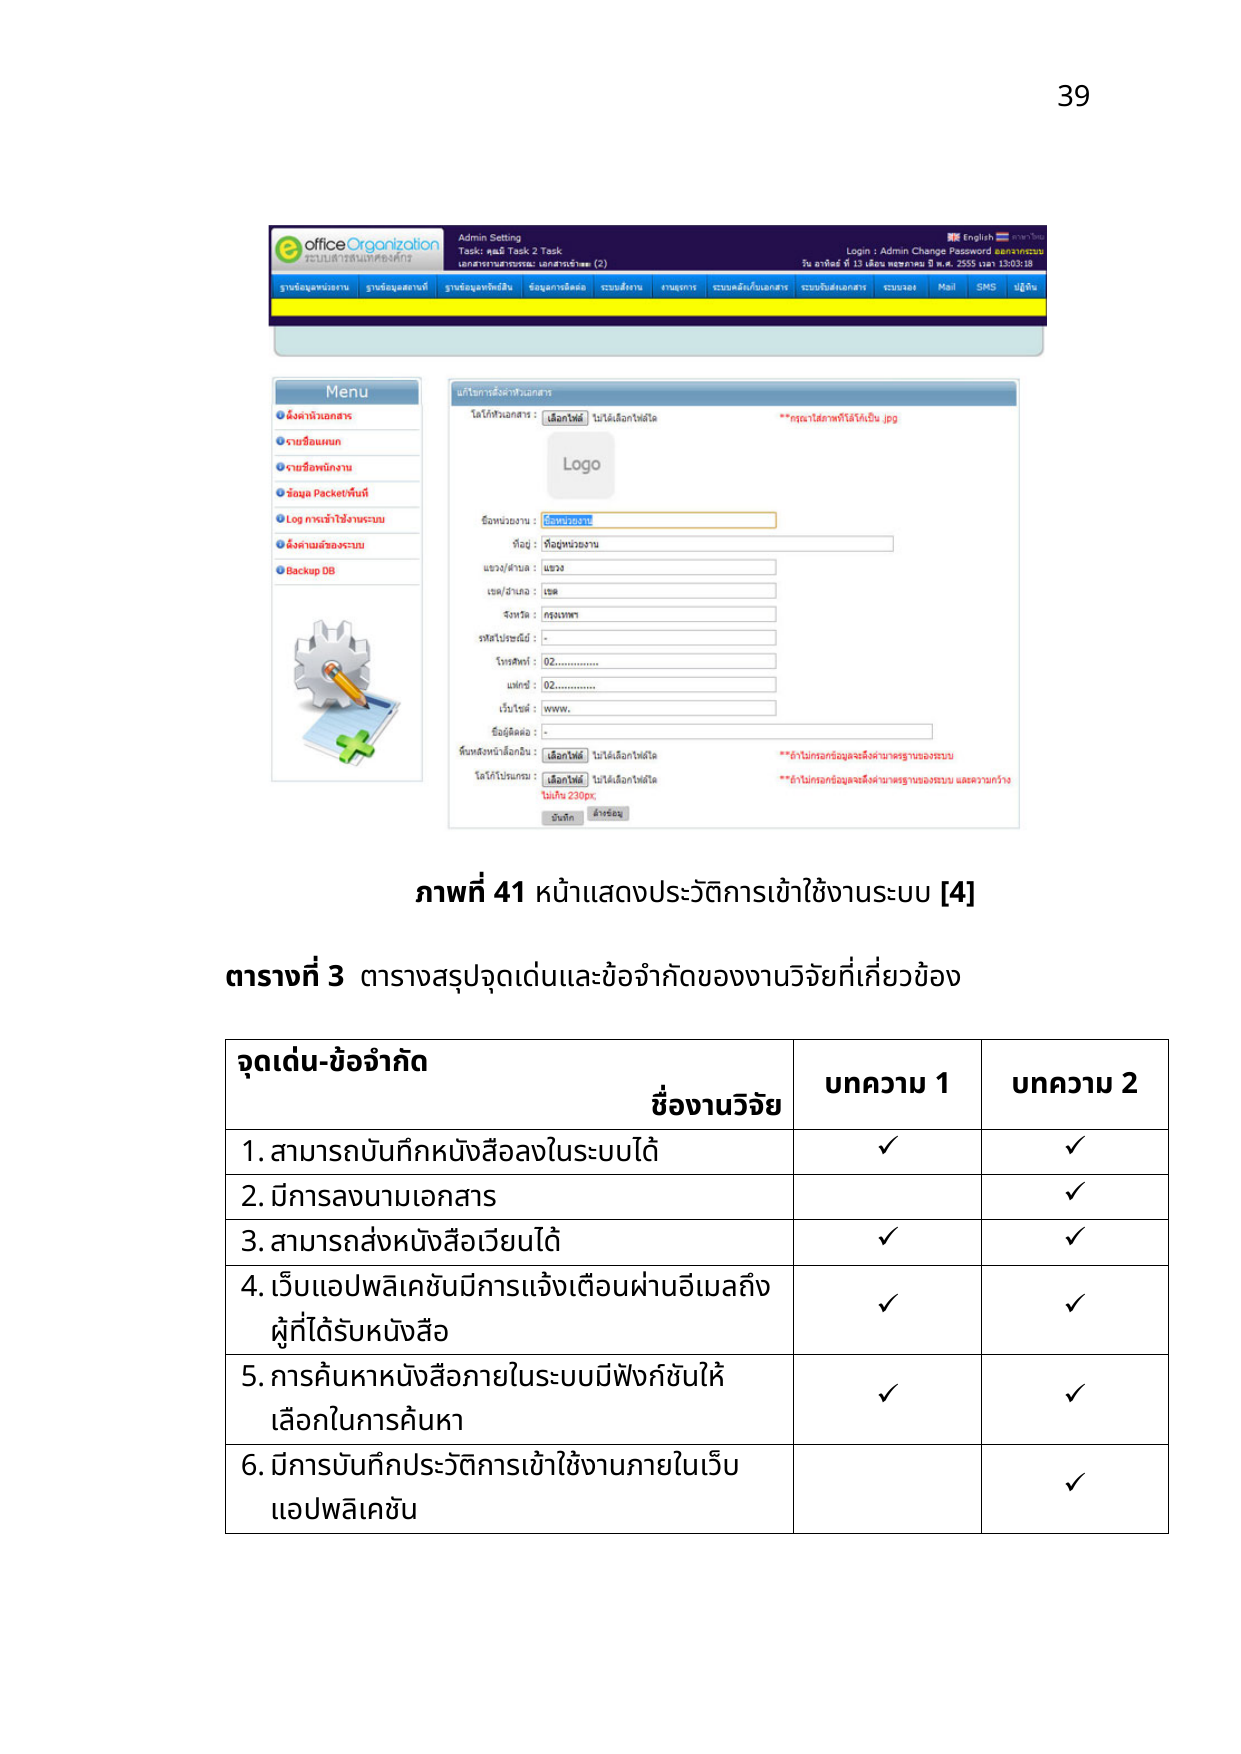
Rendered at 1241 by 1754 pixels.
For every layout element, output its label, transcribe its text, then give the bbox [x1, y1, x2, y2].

table_cell [982, 1130, 1168, 1174]
table_cell เว็บแอปพลิเคชันมีการแจ้งเตือนผ่านอีเมลถึงผู้ที่ได้รับหนังสือ [226, 1266, 793, 1354]
table_cell [982, 1175, 1168, 1219]
table_cell มีการลงนามเอกสาร [226, 1175, 793, 1219]
table_cell สามารถส่งหนังสือเวียนได้ [226, 1220, 793, 1265]
table_cell สามารถบันทึกหนังสือลงในระบบได้ [226, 1130, 793, 1174]
table_cell [794, 1130, 981, 1174]
table_cell [794, 1355, 981, 1443]
table_cell [794, 1220, 981, 1265]
table_cell [982, 1266, 1168, 1354]
table_cell [982, 1445, 1168, 1533]
table_cell [794, 1445, 981, 1533]
table_cell มีการบันทึกประวัติการเข้าใช้งานภายในเว็บแอปพลิเคชัน [226, 1445, 793, 1533]
table_cell [982, 1355, 1168, 1443]
table_header จุดเด่น-ข้อจำกัด ชื่องานวิจัย [226, 1040, 793, 1129]
text ตารางที่ 3 ตารางสรุปจุดเด่นและข้อจำกัดของงานวิจัยที่เกี่ยวข้อง [225, 955, 1090, 1000]
table_cell [794, 1175, 981, 1219]
table_cell [794, 1266, 981, 1354]
table_header บทความ 1 [794, 1040, 981, 1129]
table_cell การค้นหาหนังสือภายในระบบมีฟังก์ชันให้เลือกในการค้นหา [226, 1355, 793, 1443]
text ภาพที่ 41 หน้าแสดงประวัติการเข้าใช้งานระบบ [4] [300, 871, 1090, 916]
table_header บทความ 2 [982, 1040, 1168, 1129]
table_cell [982, 1220, 1168, 1265]
